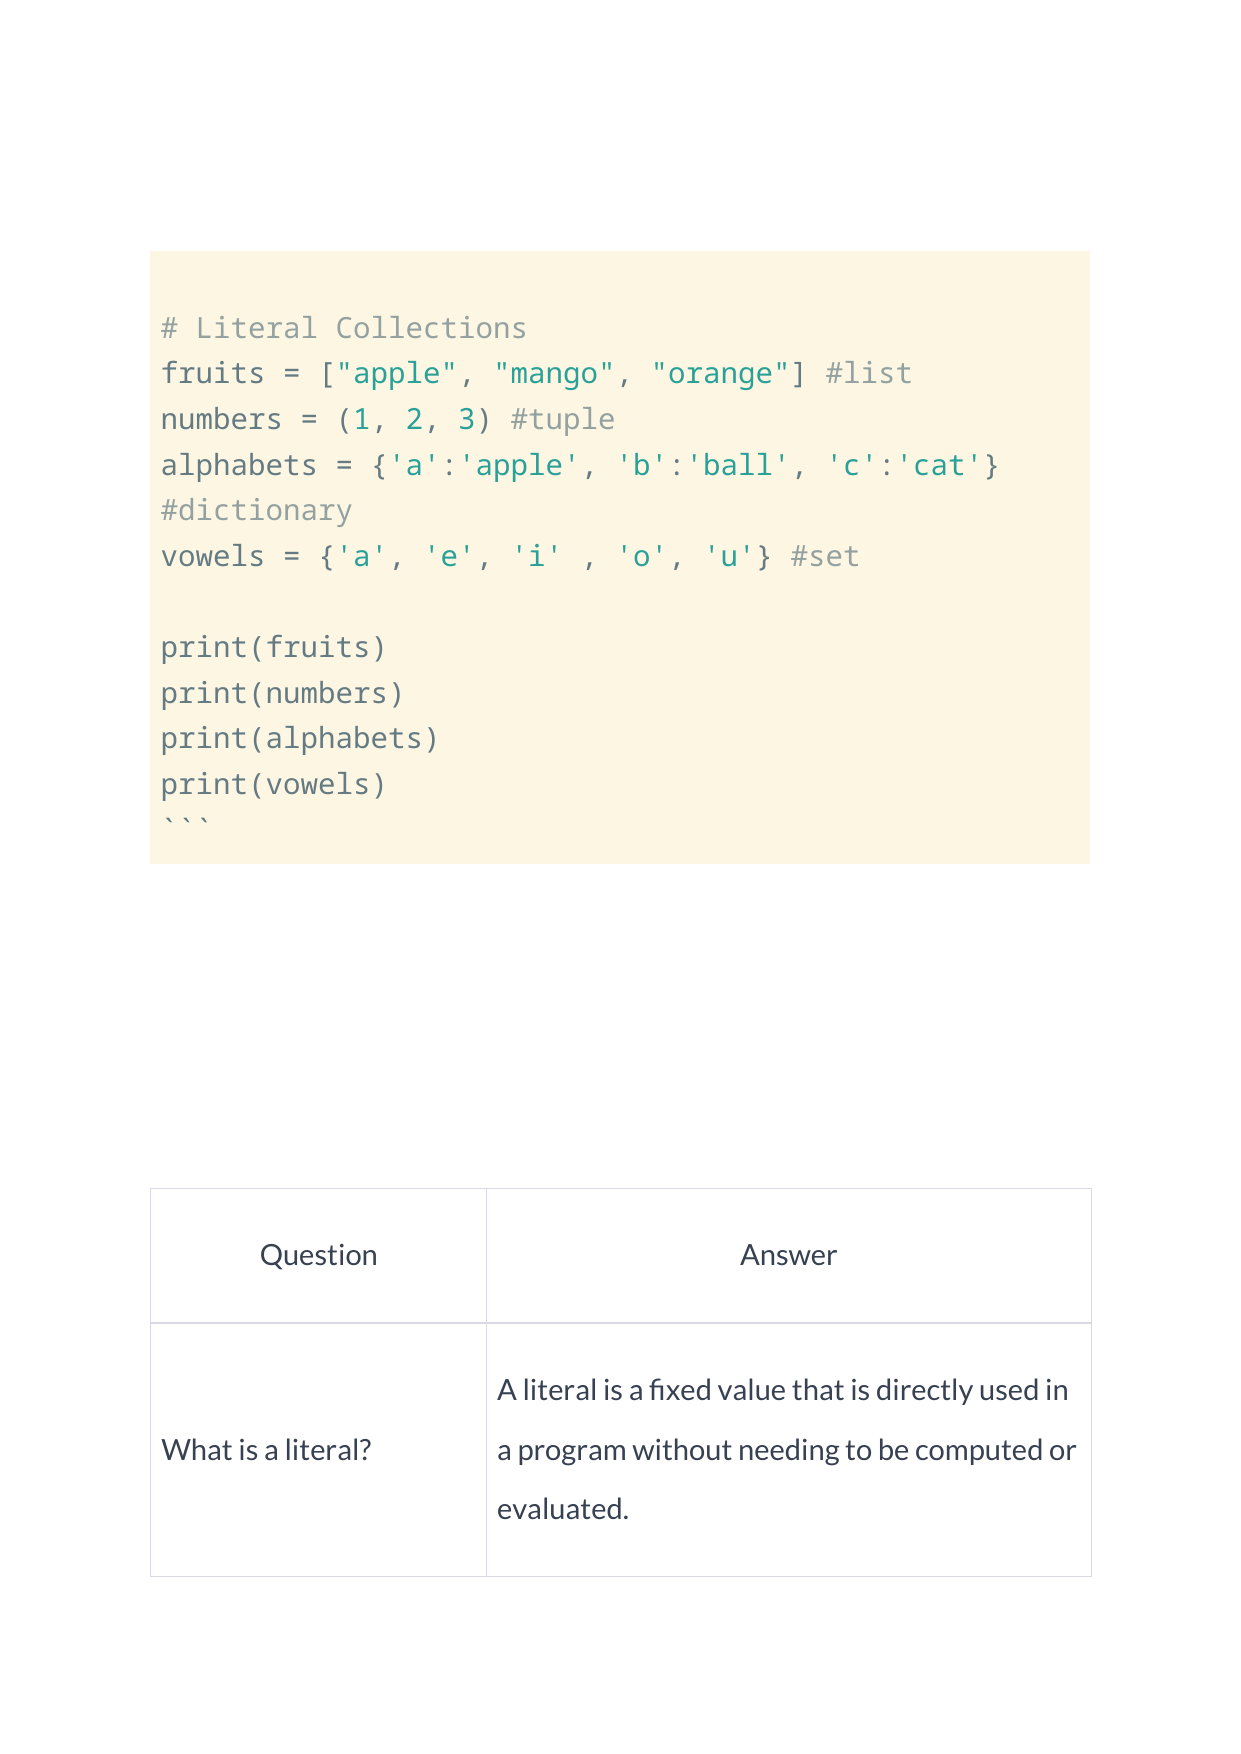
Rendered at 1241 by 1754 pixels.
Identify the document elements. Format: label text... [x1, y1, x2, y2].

table_header Answer [487, 1189, 1091, 1322]
table_header Question [151, 1189, 486, 1322]
table_cell A literal is a fixed value that is directly used in a program without needing to be computed or evaluated. [487, 1324, 1091, 1576]
table_cell What is a literal? [151, 1324, 486, 1576]
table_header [150, 251, 1090, 864]
